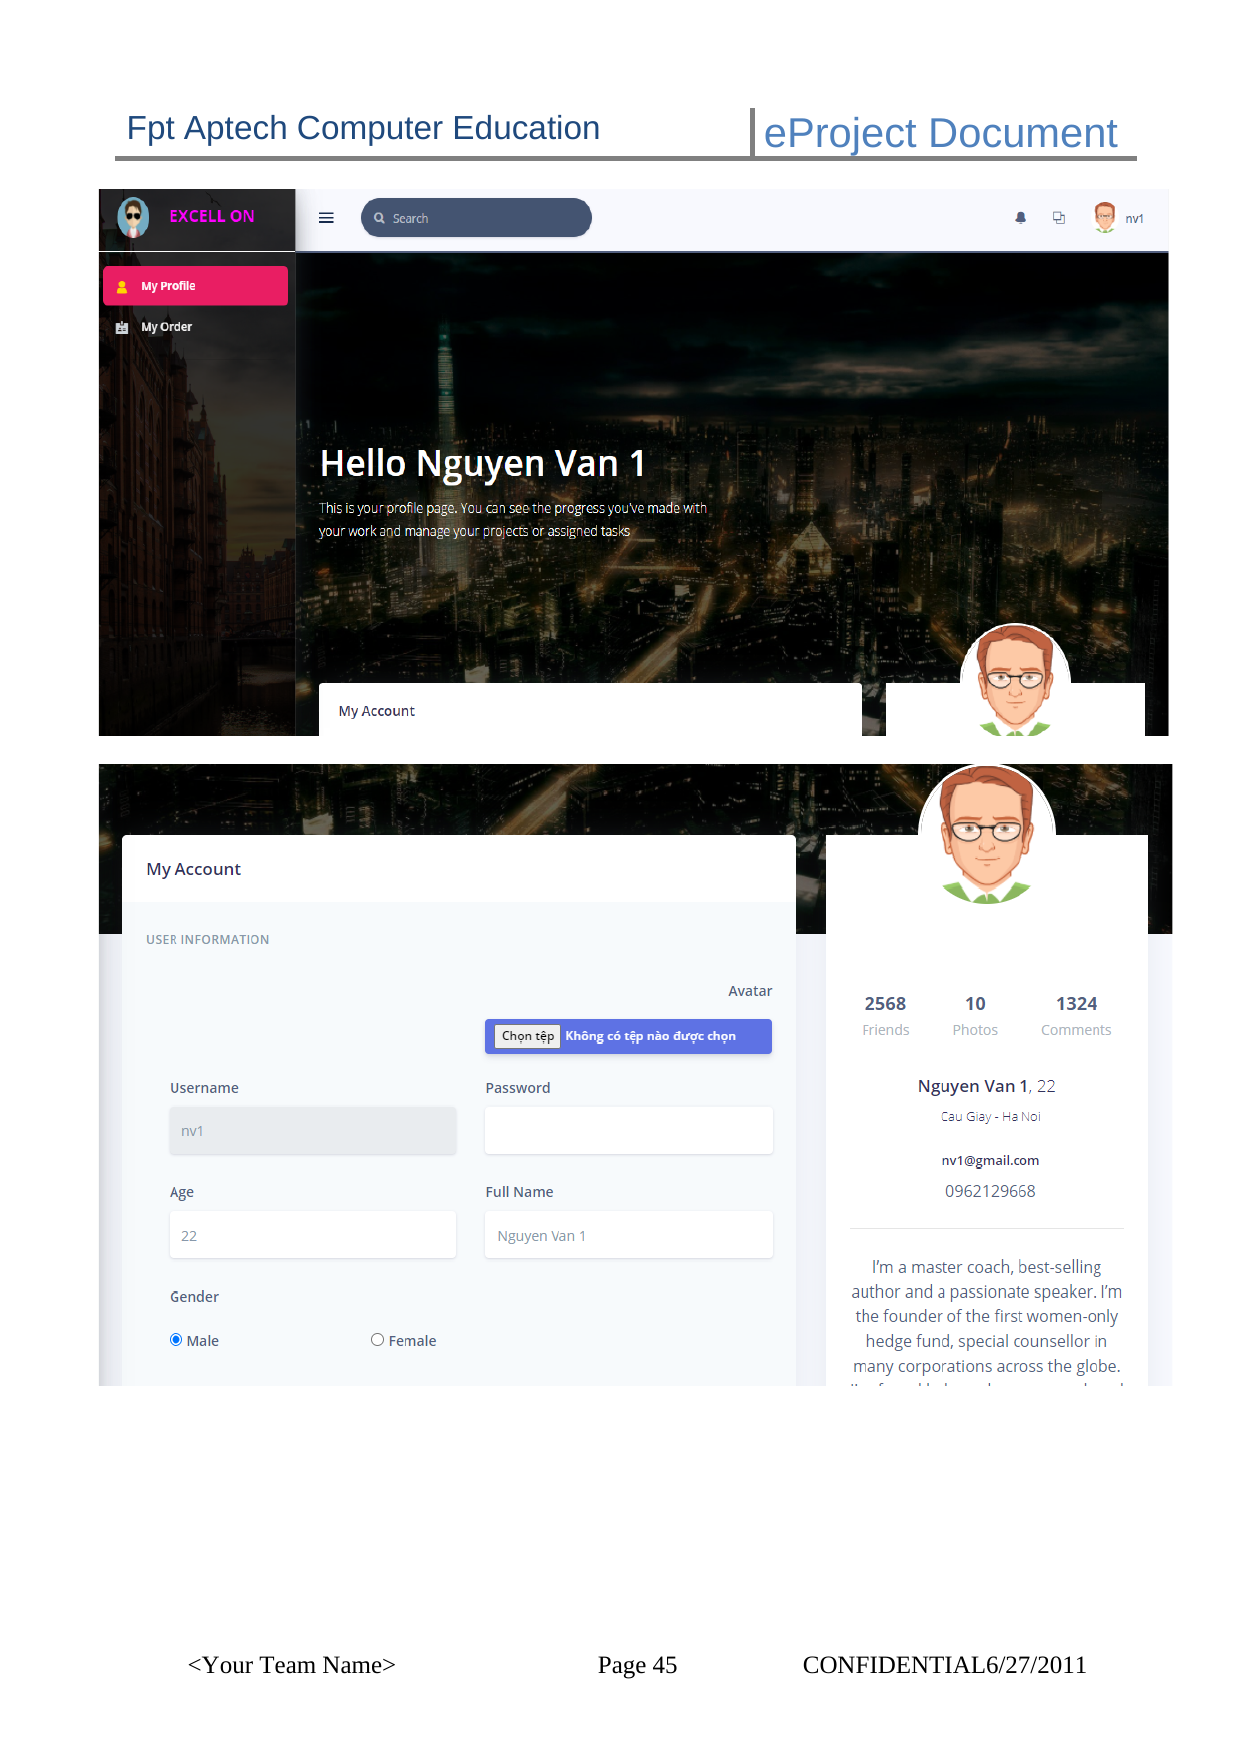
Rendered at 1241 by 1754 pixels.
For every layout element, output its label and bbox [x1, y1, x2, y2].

picture [98, 189, 1169, 736]
picture [98, 764, 1173, 1386]
